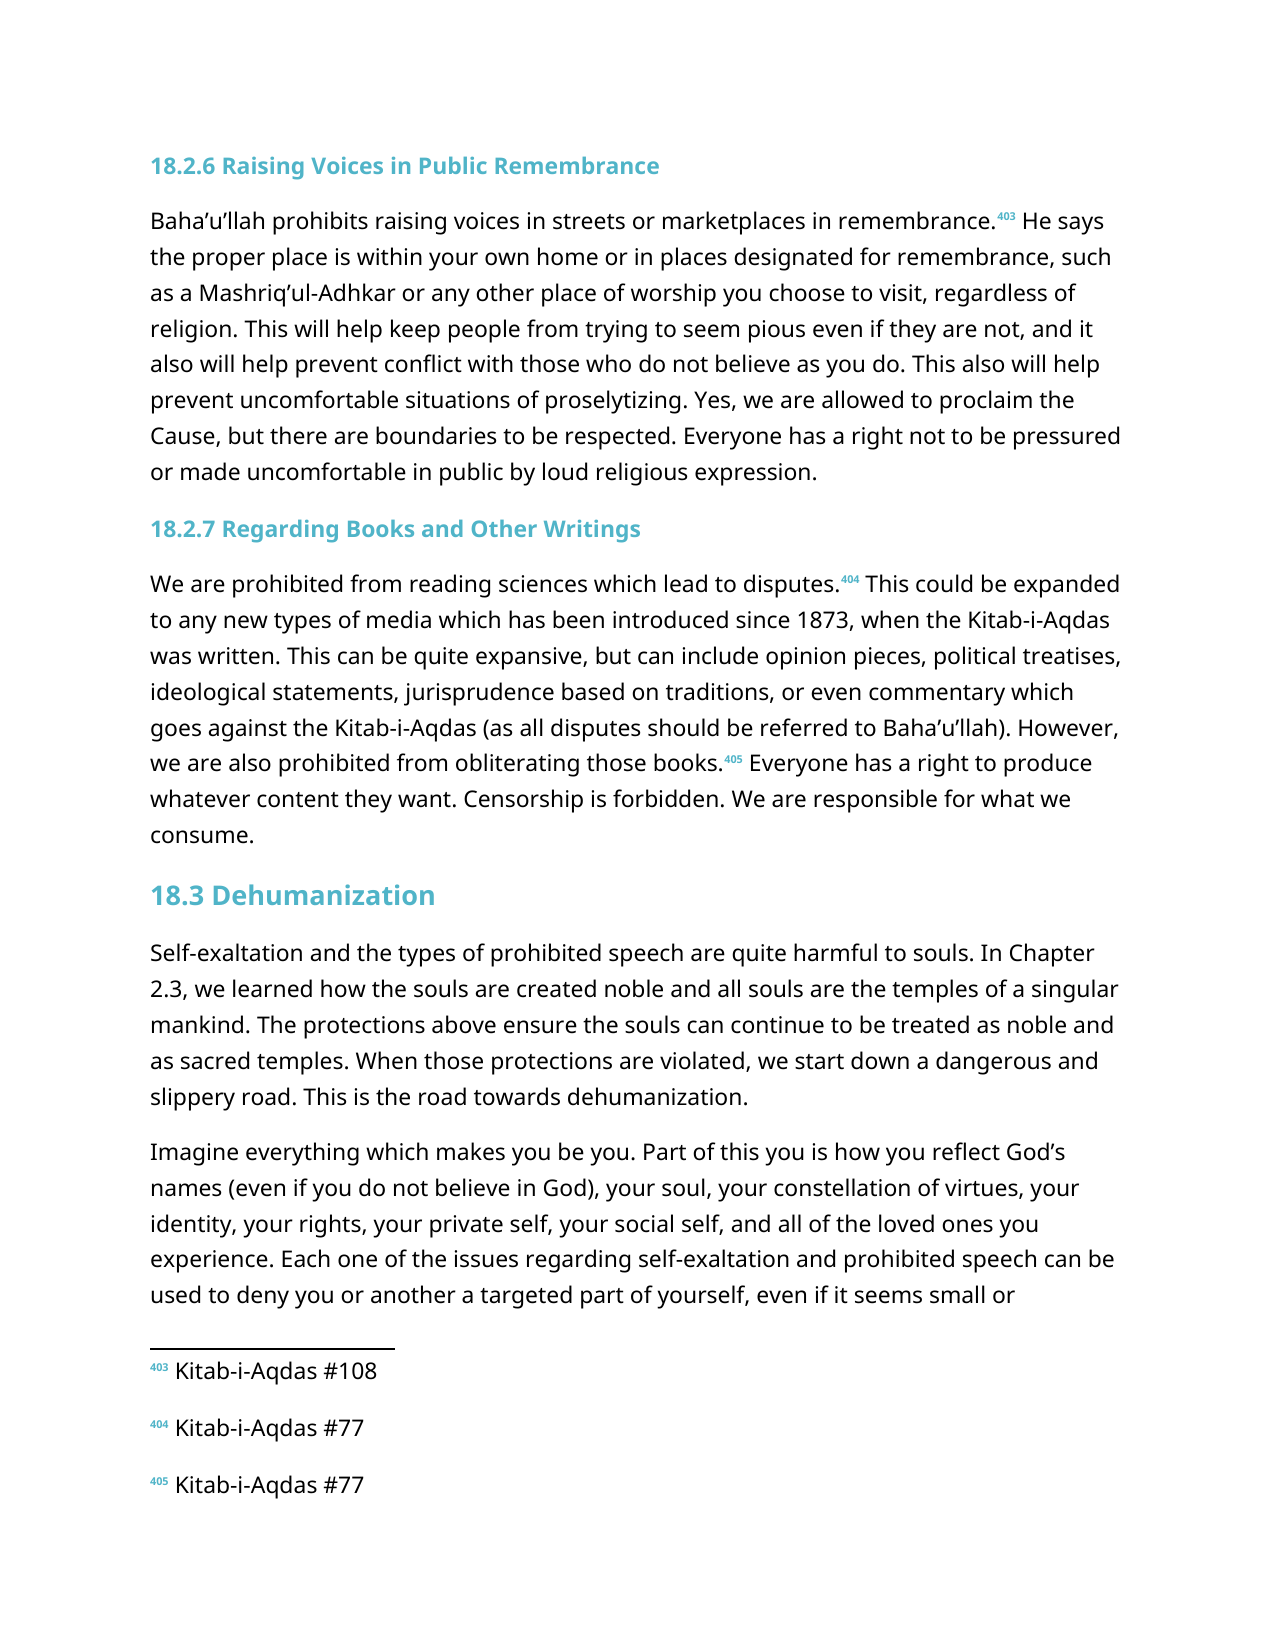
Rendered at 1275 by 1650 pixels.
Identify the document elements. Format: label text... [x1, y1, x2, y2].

subtitle 18.2.6 Raising Voices in Public Remembrance [150, 150, 1125, 181]
text Baha’u’llah prohibits raising voices in streets or marketplaces in remembrance. He says the proper place is within your own home or in places designated for remembrance, such as a Mashriq’ul-Adhkar or any other place of worship you choose to visit, regardless of religion. This will help keep people from trying to seem pious even if they are not, and it also will help prevent conflict with those who do not believe as you do. This also will help prevent uncomfortable situations of proselytizing. Yes, we are allowed to proclaim the Cause, but there are boundaries to be respected. Everyone has a right not to be pressured or made uncomfortable in public by loud religious expression. [150, 205, 1125, 487]
text We are prohibited from reading sciences which lead to disputes. This could be expanded to any new types of media which has been introduced since 1873, when the Kitab-i-Aqdas was written. This can be quite expansive, but can include opinion pieces, political treatises, ideological statements, jurisprudence based on traditions, or even commentary which goes against the Kitab-i-Aqdas (as all disputes should be referred to Baha’u’llah). However, we are also prohibited from obliterating those books. Everyone has a right to produce whatever content they want. Censorship is forbidden. We are responsible for what we consume. [150, 568, 1125, 851]
text Self-exaltation and the types of prohibited speech are quite harmful to souls. In Chapter 2.3, we learned how the souls are created noble and all souls are the temples of a singular mankind. The protections above ensure the souls can continue to be treated as noble and as sacred temples. When those protections are violated, we start down a dangerous and slippery road. This is the road towards dehumanization. [150, 937, 1125, 1112]
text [150, 1136, 1125, 1311]
subtitle 18.3 Dehumanization [150, 876, 1125, 913]
subtitle 18.2.7 Regarding Books and Other Writings [150, 513, 1125, 544]
